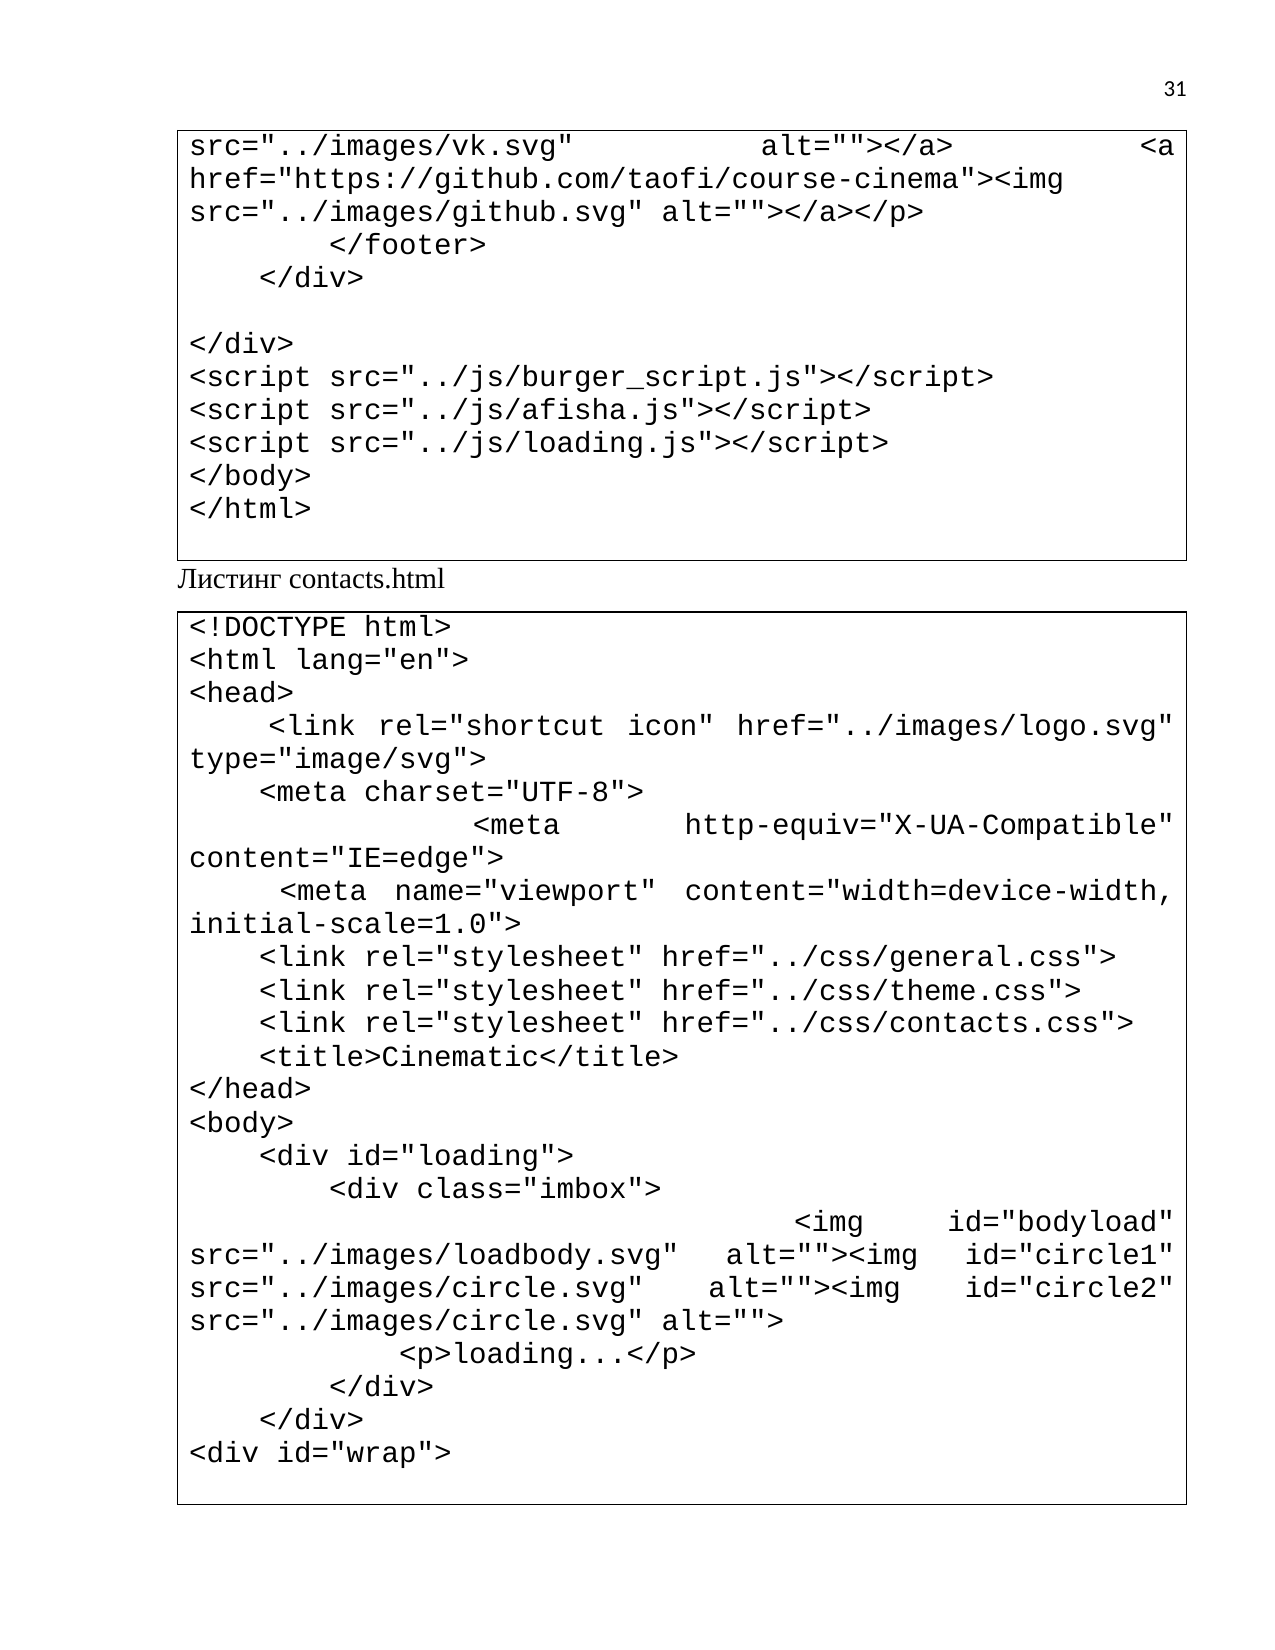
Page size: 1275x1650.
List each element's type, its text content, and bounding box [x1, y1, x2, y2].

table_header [178, 131, 1186, 560]
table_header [178, 613, 1186, 1504]
text Листинг contacts.html [177, 561, 1186, 595]
